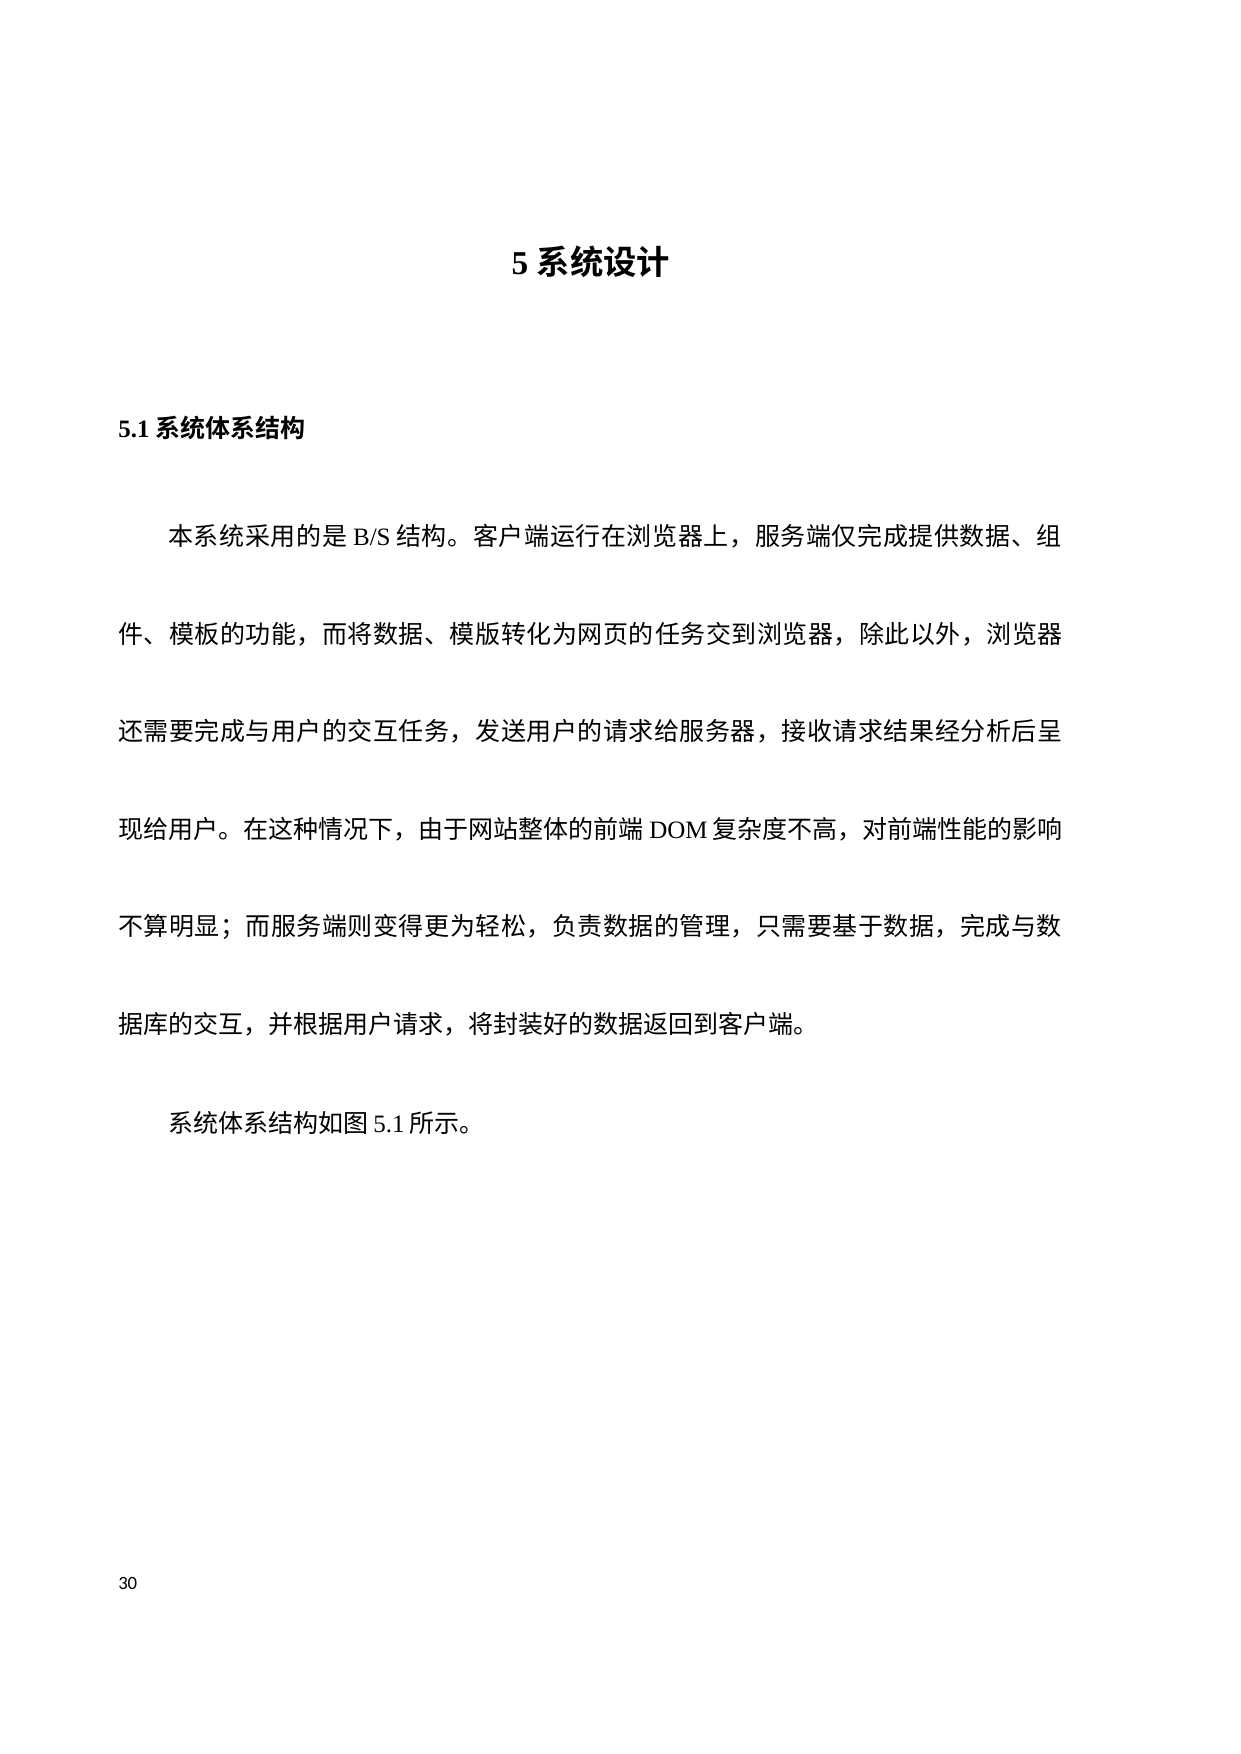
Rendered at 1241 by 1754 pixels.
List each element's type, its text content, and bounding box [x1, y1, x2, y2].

subtitle 5.1 系统体系结构 [118, 394, 1063, 459]
text 本系统采用的是B/S结构。客户端运行在浏览器上，服务端仅完成提供数据、组件、模板的功能，而将数据、模版转化为网页的任务交到浏览器，除此以外，浏览器还需要完成与用户的交互任务，发送用户的请求给服务器，接收请求结果经分析后呈现给用户。在这种情况下，由于网站整体的前端DOM复杂度不高，对前端性能的影响不算明显；而服务端则变得更为轻松，负责数据的管理，只需要基于数据，完成与数据库的交互，并根据用户请求，将封装好的数据返回到客户端。 [118, 502, 1063, 1055]
subtitle 5 系统设计 [118, 227, 1063, 292]
text 系统体系结构如图5.1所示。 [118, 1089, 1063, 1154]
